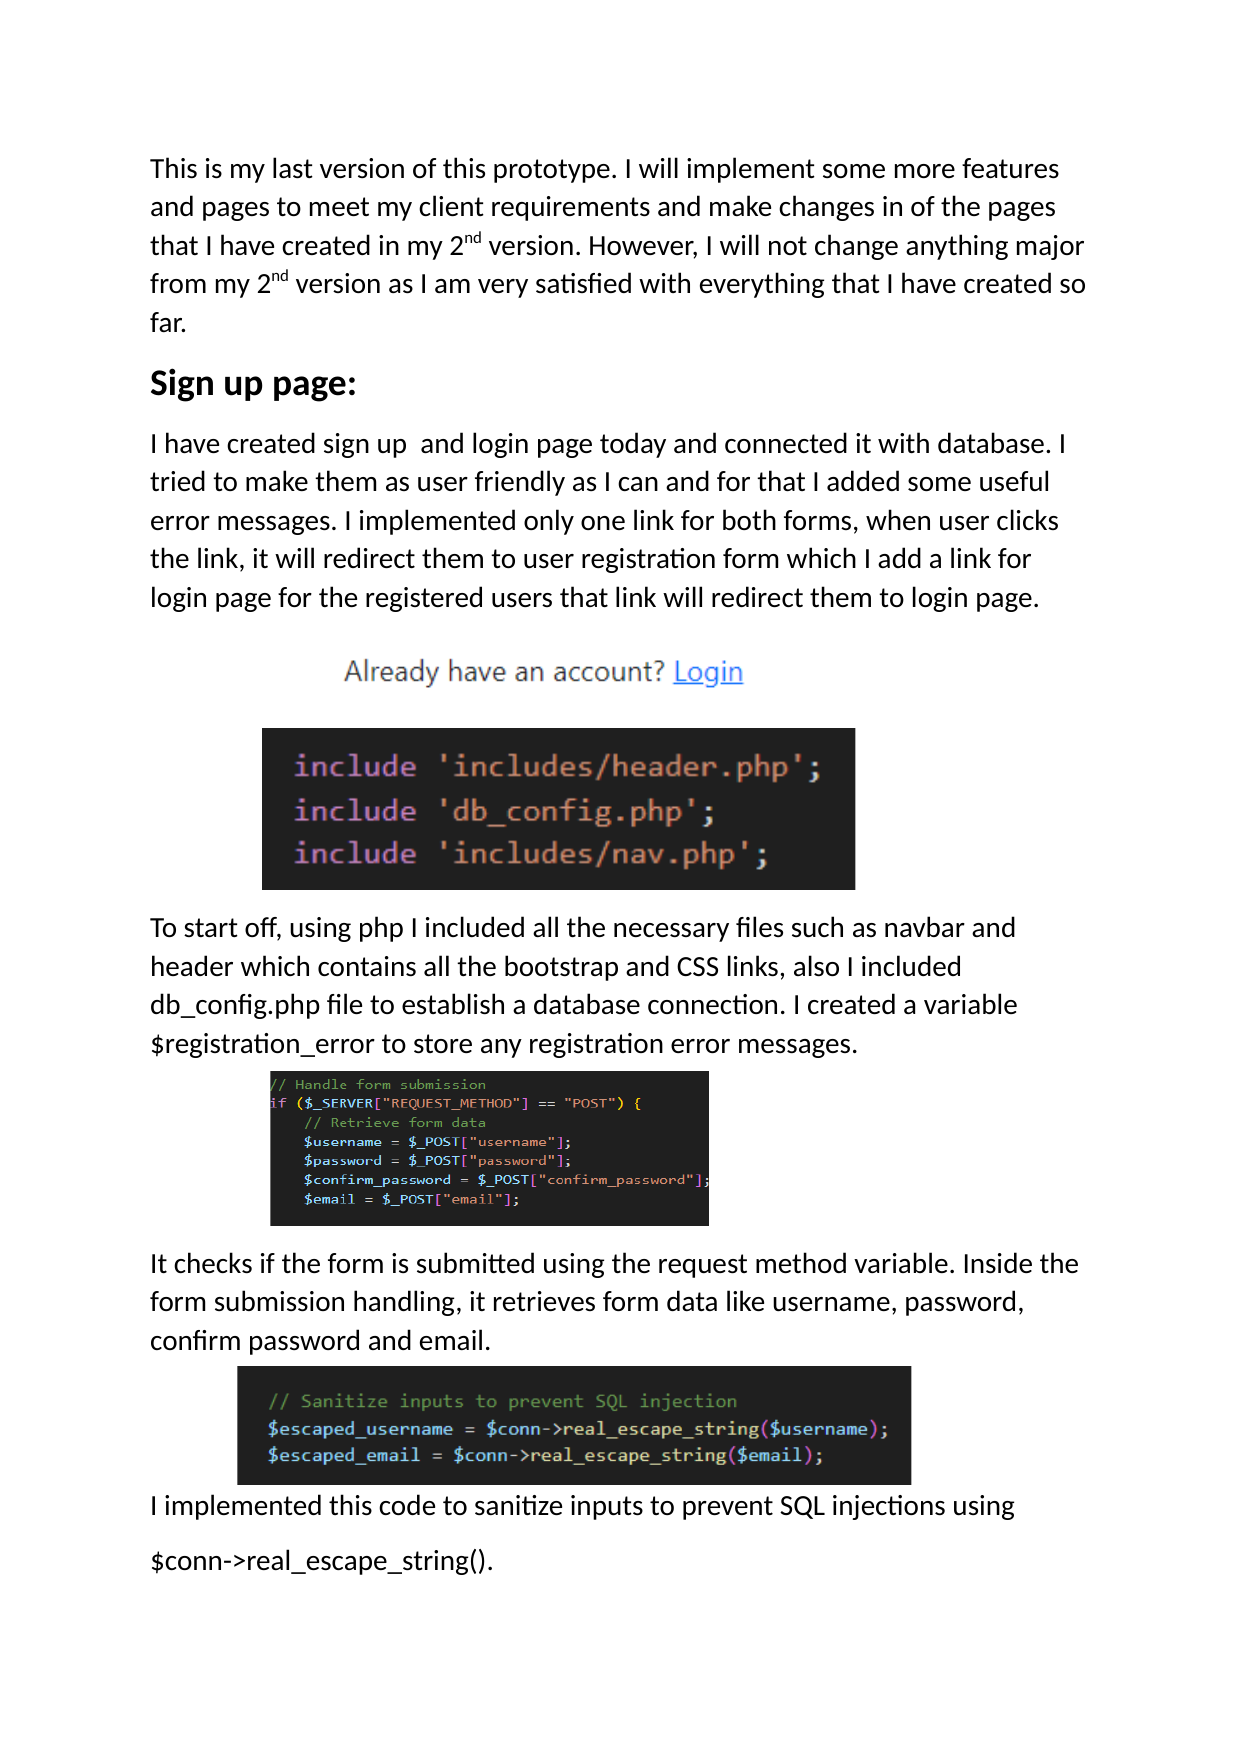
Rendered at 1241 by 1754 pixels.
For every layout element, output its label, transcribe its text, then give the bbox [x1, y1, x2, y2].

picture [270, 1071, 709, 1226]
text I have created sign up and login page today and connected it with database. I tried to make them as user friendly as I can and for that I added some useful error messages. I implemented only one link for both forms, when user clicks the link, it will redirect them to user registration form which I add a link for login page for the registered users that link will redirect them to login page. [150, 425, 1090, 614]
picture [262, 728, 856, 890]
text It checks if the form is submitted using the request method variable. Inside the form submission handling, it retrieves form data like username, password, confirm password and email. [150, 1245, 1090, 1358]
text I implemented this code to sanitize inputs to prevent SQL injections using [150, 1487, 1090, 1523]
text To start off, using php I included all the necessary files such as navbar and header which contains all the bootstrap and CSS links, also I included db_config.php file to establish a database connection. I created a variable $registration_error to store any registration error messages. [150, 909, 1090, 1060]
text This is my last version of this prototype. I will implement some more features and pages to meet my client requirements and make changes in of the pages that I have created in my 2nd version. However, I will not change anything major from my 2nd version as I am very satisfied with everything that I have created so far. [150, 150, 1090, 339]
picture [331, 634, 771, 705]
text Sign up page: [150, 359, 1090, 405]
text $conn->real_escape_string(). [150, 1542, 1090, 1578]
picture [237, 1366, 912, 1485]
